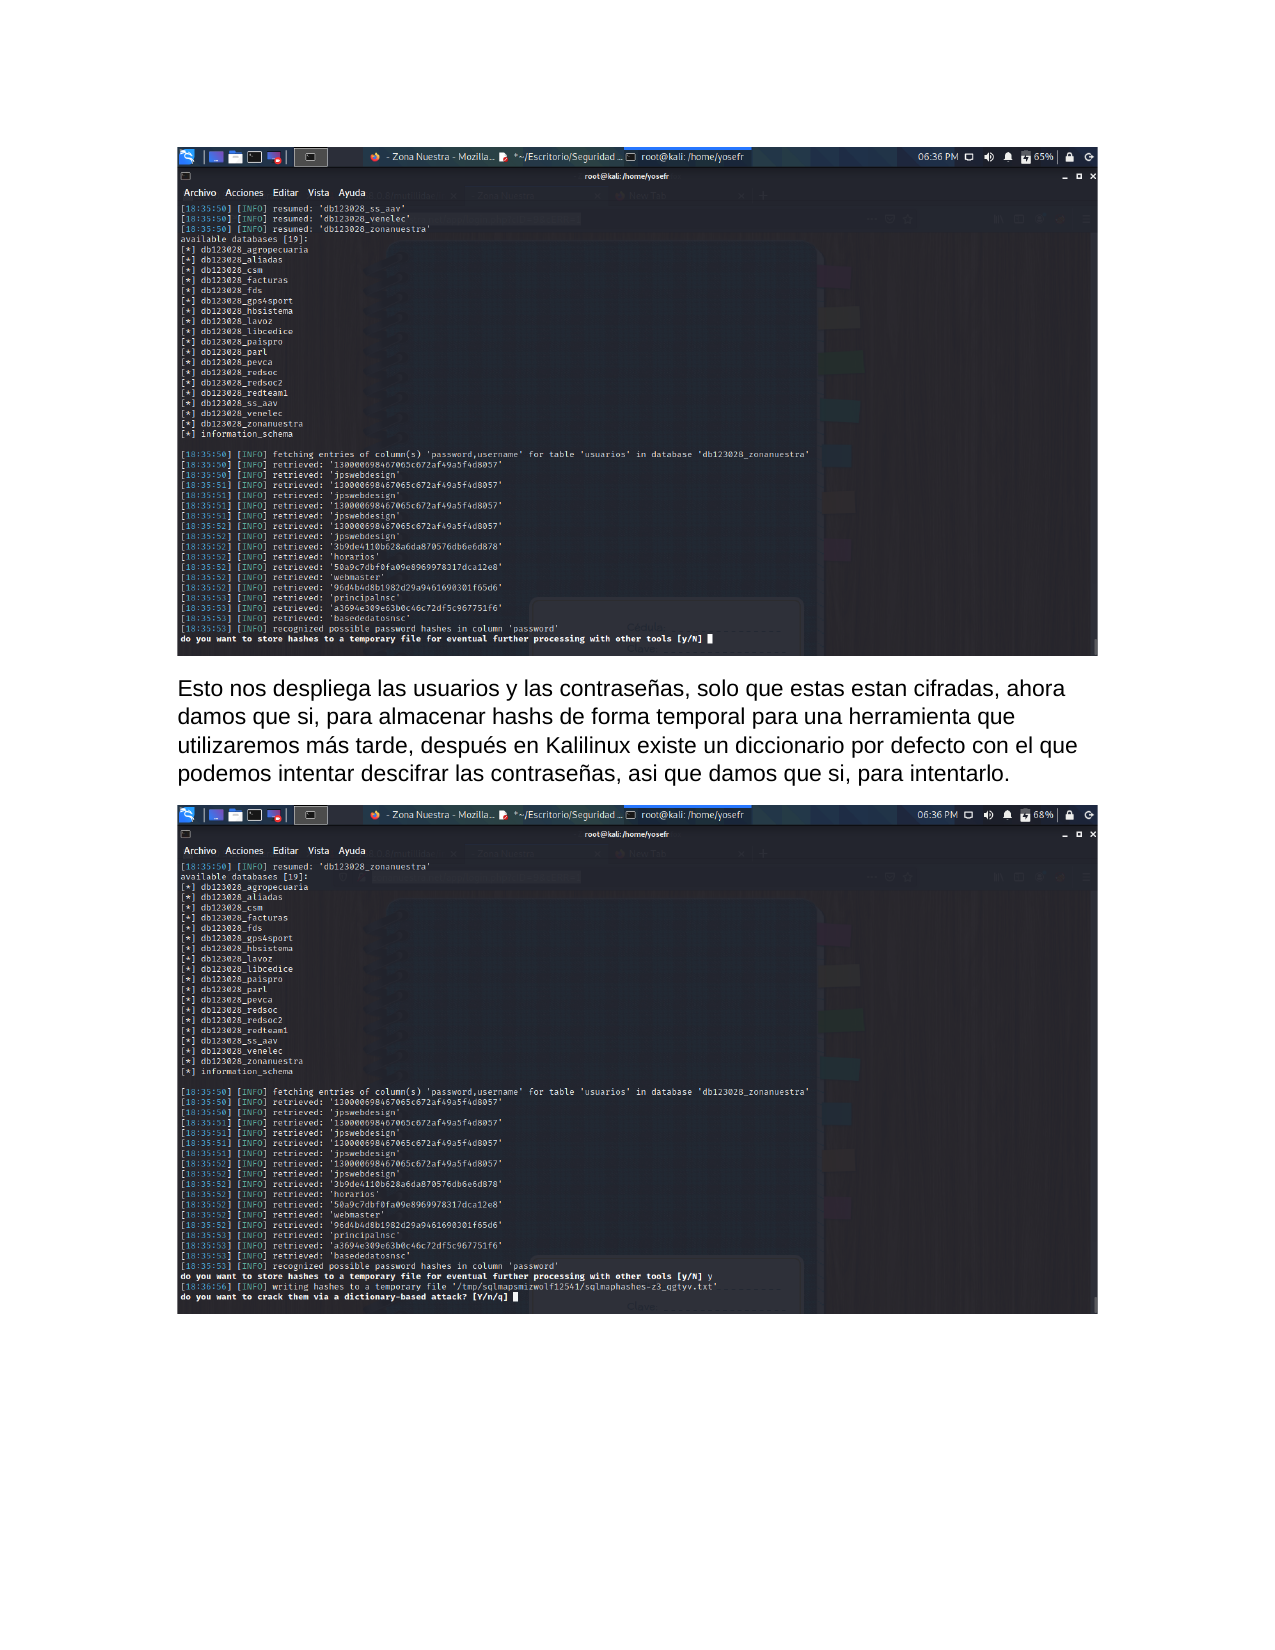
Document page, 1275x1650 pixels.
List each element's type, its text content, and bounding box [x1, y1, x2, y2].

picture [177, 805, 1098, 1314]
text Esto nos despliega las usuarios y las contraseñas, solo que estas estan cifradas, ahora damos que si, para almacenar hashs de forma temporal para una herramienta que utilizaremos más tarde, después en Kalilinux existe un diccionario por defecto con el que podemos intentar descifrar las contraseñas, asi que damos que si, para intentarlo. [177, 675, 1098, 786]
picture [177, 147, 1098, 656]
